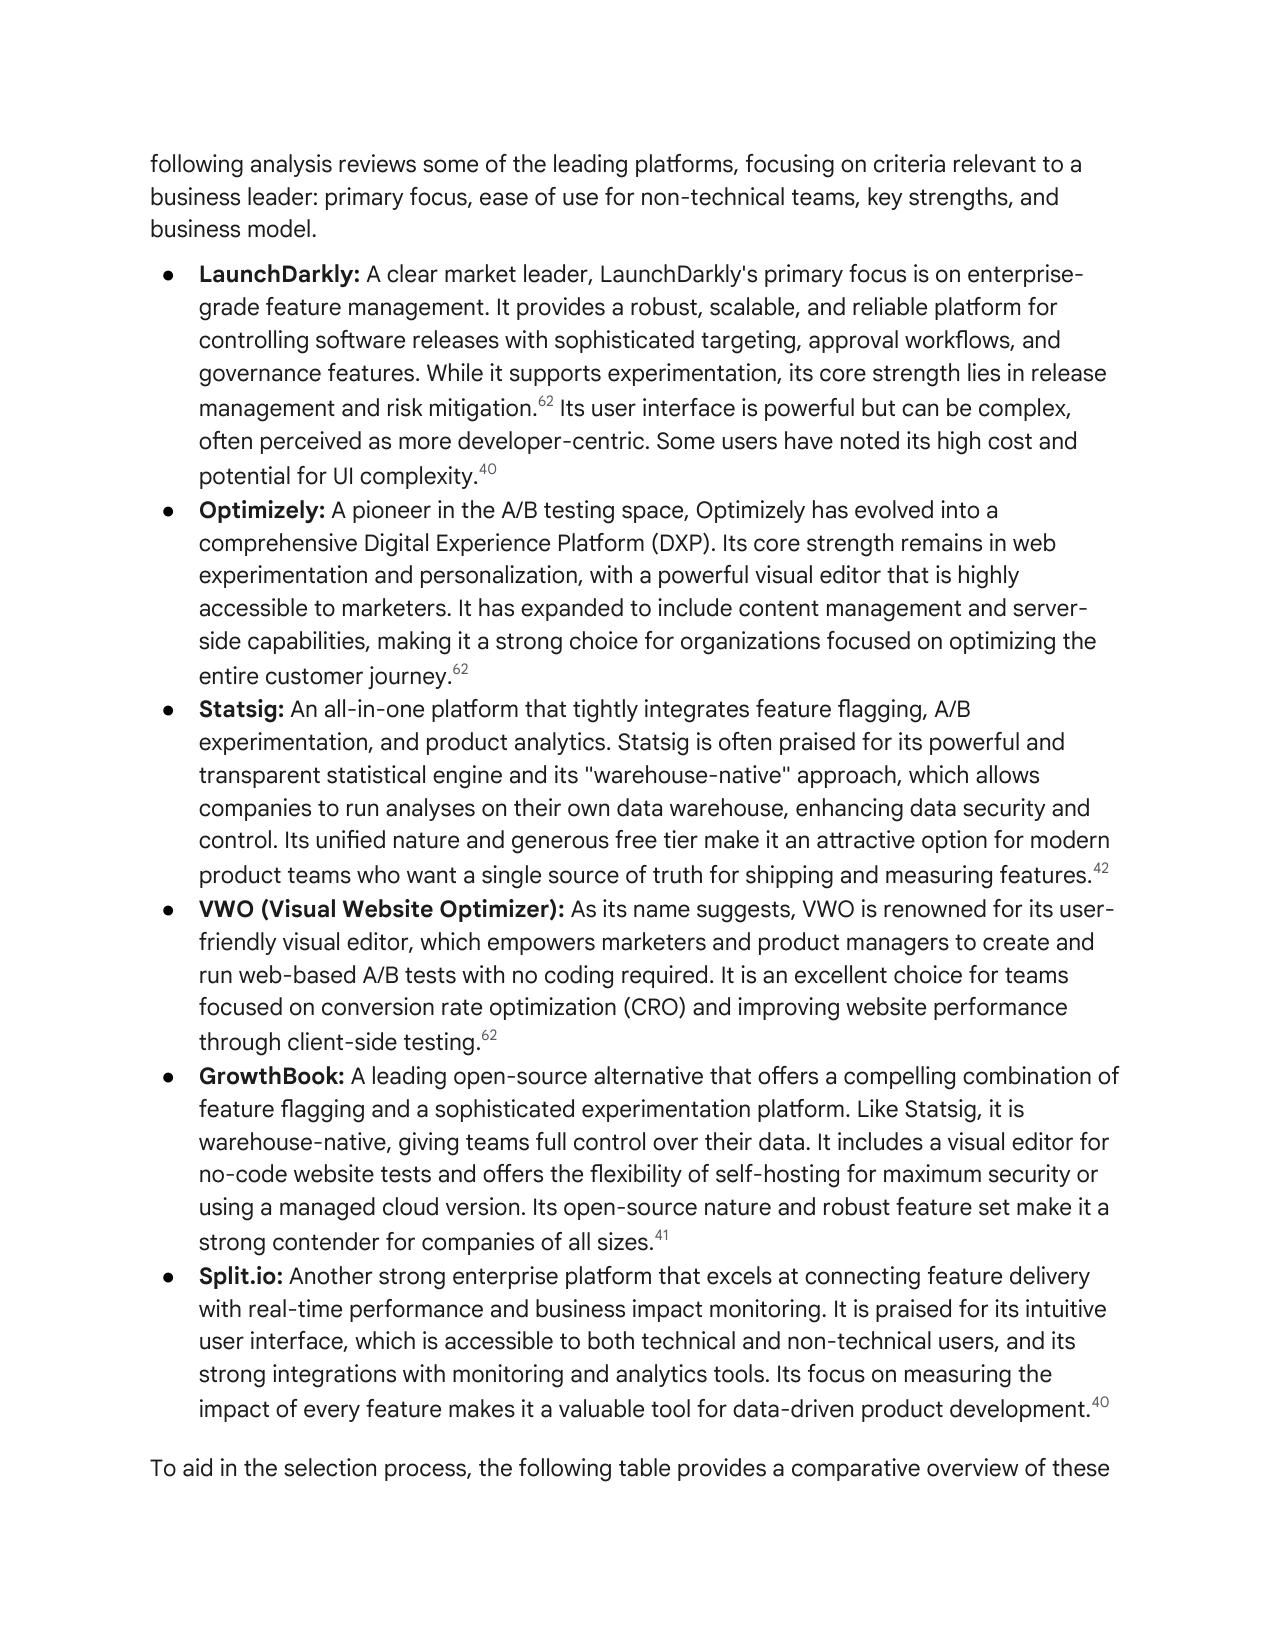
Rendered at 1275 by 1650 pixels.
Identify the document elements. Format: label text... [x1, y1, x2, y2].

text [150, 1454, 1125, 1483]
list GrowthBook: A leading open-source alternative that offers a compelling combination of feature flagging and a sophisticated experimentation platform. Like Statsig, it is warehouse-native, giving teams full control over their data. It includes a visual editor for no-code website tests and offers the flexibility of self-hosting for maximum security or using a managed cloud version. Its open-source nature and robust feature set make it a strong contender for companies of all sizes.41 [161, 1062, 1125, 1258]
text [150, 150, 1125, 244]
list Optimizely: A pioneer in the A/B testing space, Optimizely has evolved into a comprehensive Digital Experience Platform (DXP). Its core strength remains in web experimentation and personalization, with a powerful visual editor that is highly accessible to marketers. It has expanded to include content management and server-side capabilities, making it a strong choice for organizations focused on optimizing the entire customer journey.62 [161, 496, 1125, 691]
list VWO (Visual Website Optimizer): As its name suggests, VWO is renowned for its user-friendly visual editor, which empowers marketers and product managers to create and run web-based A/B tests with no coding required. It is an excellent choice for teams focused on conversion rate optimization (CRO) and improving website performance through client-side testing.62 [161, 895, 1125, 1058]
list LaunchDarkly: A clear market leader, LaunchDarkly's primary focus is on enterprise-grade feature management. It provides a robust, scalable, and reliable platform for controlling software releases with sophisticated targeting, approval workflows, and governance features. While it supports experimentation, its core strength lies in release management and risk mitigation.62 Its user interface is powerful but can be complex, often perceived as more developer-centric. Some users have noted its high cost and potential for UI complexity.40 [161, 261, 1125, 492]
list Statsig: An all-in-one platform that tightly integrates feature flagging, A/B experimentation, and product analytics. Statsig is often praised for its powerful and transparent statistical engine and its "warehouse-native" approach, which allows companies to run analyses on their own data warehouse, enhancing data security and control. Its unified nature and generous free tier make it an attractive option for modern product teams who want a single source of truth for shipping and measuring features.42 [161, 696, 1125, 891]
list Split.io: Another strong enterprise platform that excels at connecting feature delivery with real-time performance and business impact monitoring. It is praised for its intuitive user interface, which is accessible to both technical and non-technical users, and its strong integrations with monitoring and analytics tools. Its focus on measuring the impact of every feature makes it a valuable tool for data-driven product development.40 [161, 1262, 1125, 1425]
